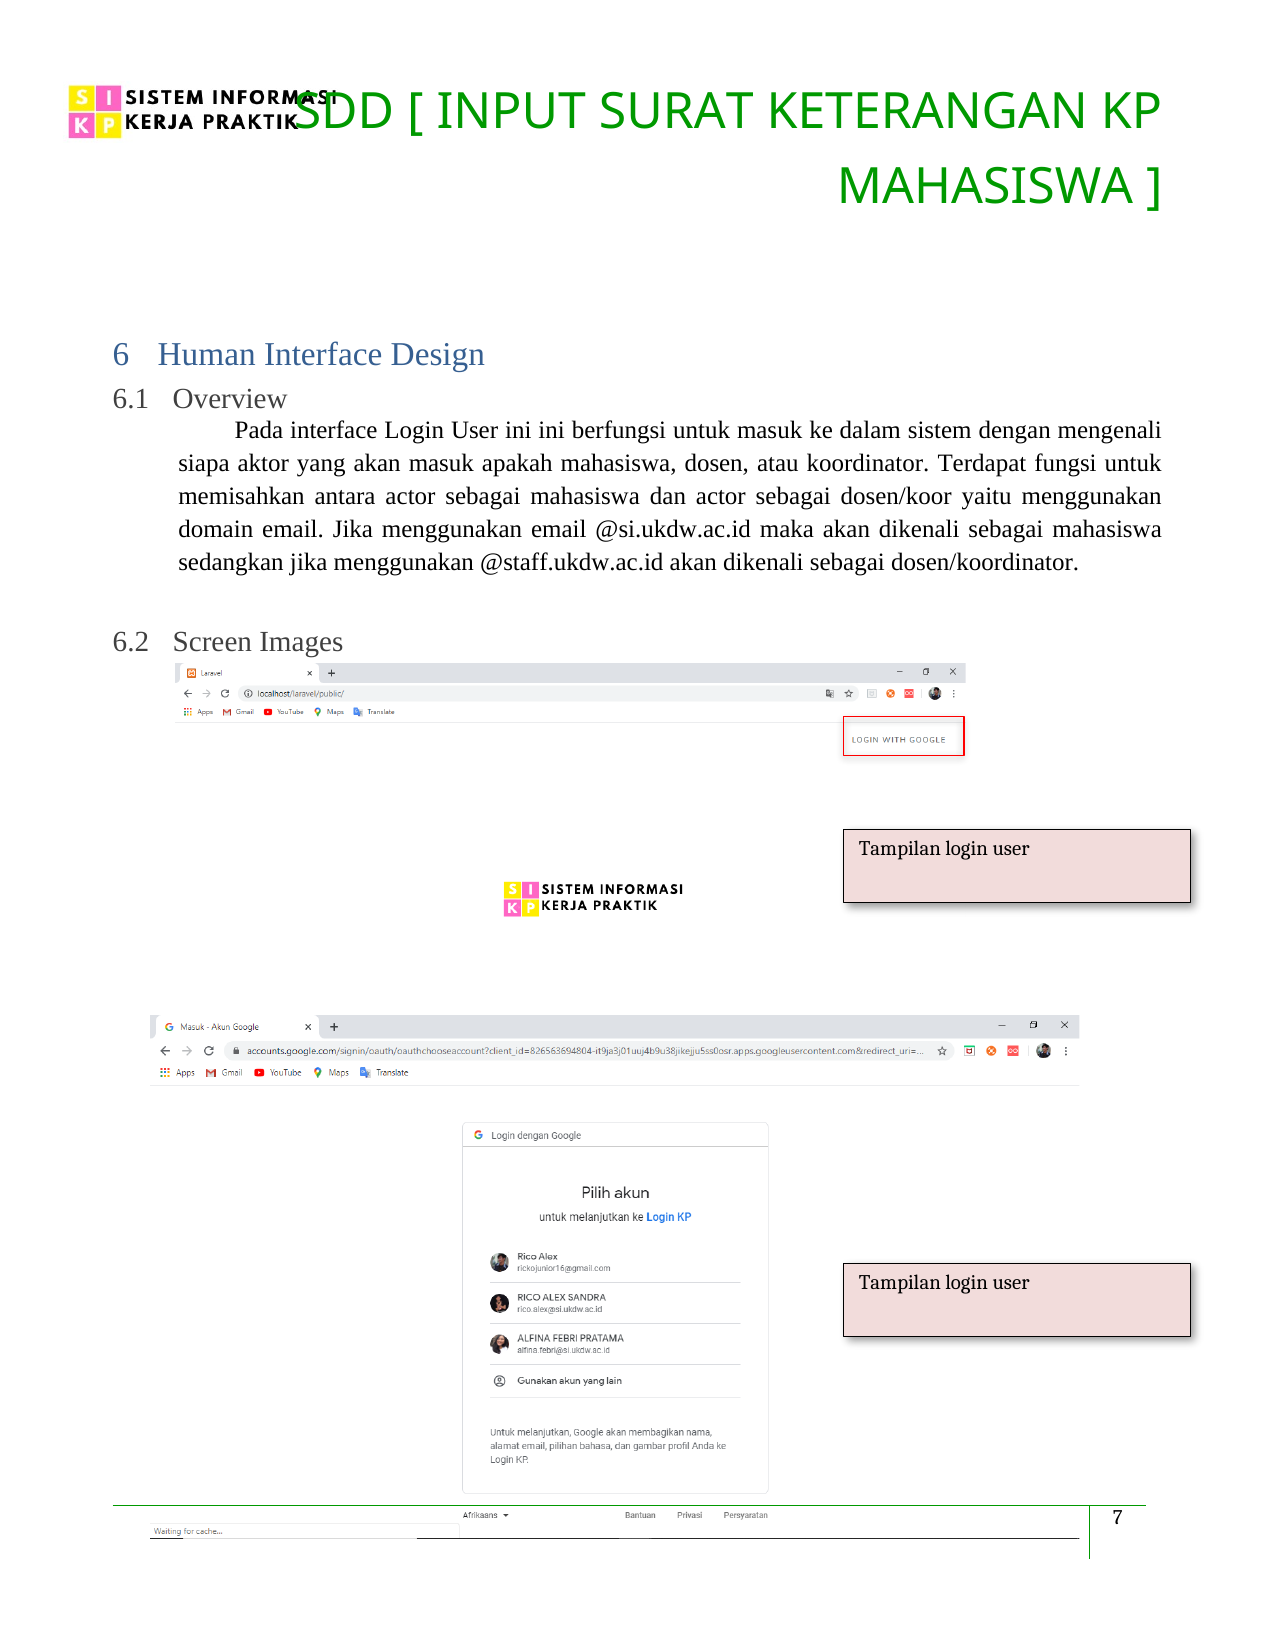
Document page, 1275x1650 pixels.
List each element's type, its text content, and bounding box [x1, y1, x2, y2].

picture [175, 663, 966, 989]
subtitle Human Interface Design [112, 334, 1162, 373]
picture [62, 81, 340, 143]
subtitle Screen Images [112, 624, 1162, 657]
picture [330, 96, 340, 124]
subtitle Overview [112, 381, 1162, 415]
picture [150, 1015, 1080, 1505]
text Pada interface Login User ini ini berfungsi untuk masuk ke dalam sistem dengan mengenali siapa aktor yang akan masuk apakah mahasiswa, dosen, atau koordinator. Terdapat fungsi untuk memisahkan antara actor sebagai mahasiswa dan actor sebagai dosen/koor yaitu menggunakan domain email. Jika menggunakan email @si.ukdw.ac.id maka akan dikenali sebagai mahasiswa sedangkan jika menggunakan @staff.ukdw.ac.id akan dikenali sebagai dosen/koordinator. [178, 415, 1162, 576]
picture [150, 1506, 1080, 1539]
